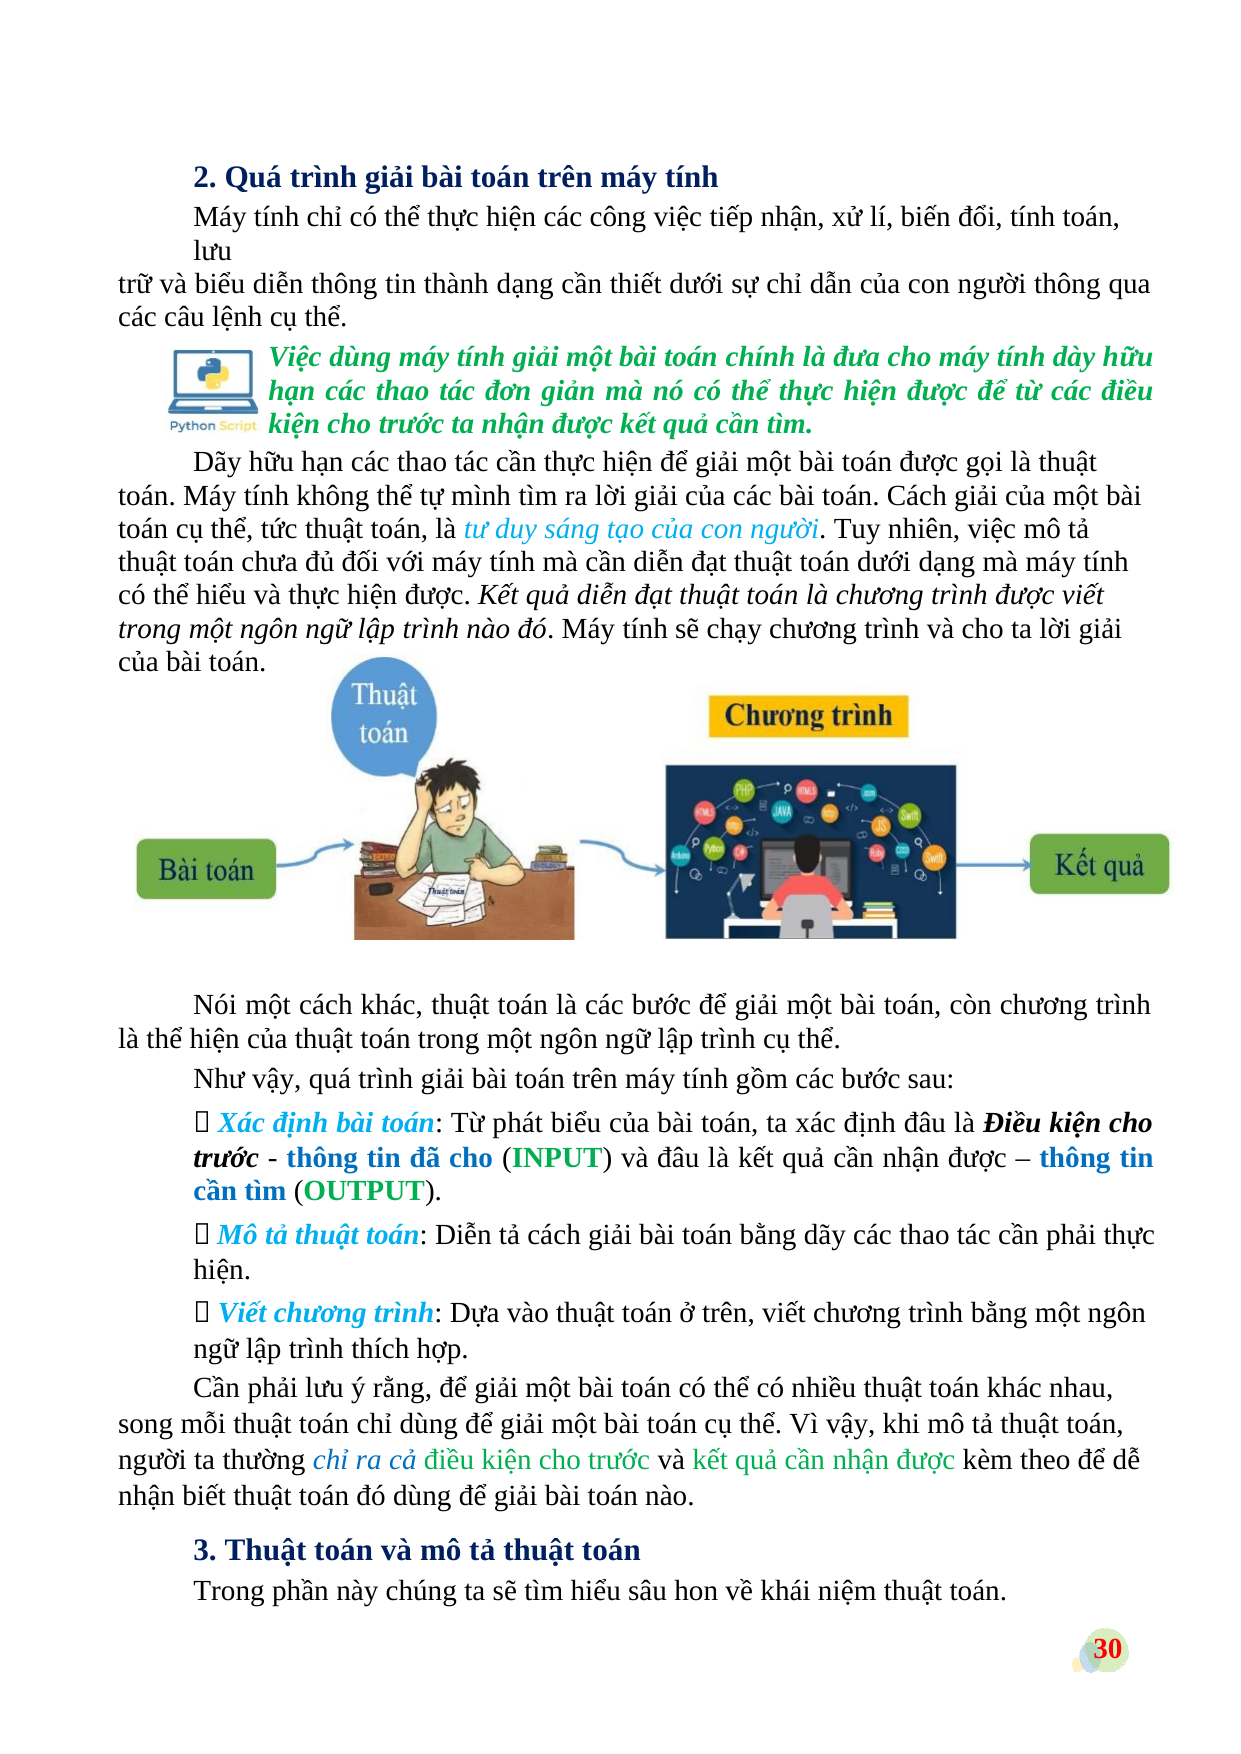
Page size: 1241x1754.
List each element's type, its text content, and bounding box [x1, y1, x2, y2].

text 2. Quá trình giải bài toán trên máy tính [193, 158, 1154, 194]
picture [118, 654, 1180, 940]
text Mô tả thuật toán: Diễn tả cách giải bài toán bằng dãy các thao tác cần phải thực hiện. [193, 1213, 1159, 1285]
text Trong phần này chúng ta sẽ tìm hiểu sâu hon về khái niệm thuật toán. [193, 1573, 1154, 1607]
text 3. Thuật toán và mô tả thuật toán [193, 1531, 1154, 1567]
text Máy tính chỉ có thể thực hiện các công việc tiếp nhận, xử lí, biến đổi, tính toán, lưu [193, 199, 1154, 266]
text Xác định bài toán: Từ phát biểu của bài toán, ta xác định đâu là Điều kiện cho trước - thông tin đã cho (INPUT) và đâu là kết quả cần nhận được – thông tin cần tìm (OUTPUT). [193, 1101, 1154, 1207]
text Dãy hữu hạn các thao tác cần thực hiện để giải một bài toán được gọi là thuật toán. Máy tính không thể tự mình tìm ra lời giải của các bài toán. Cách giải của một bài toán cụ thể, tức thuật toán, là tư duy sáng tạo của con người. Tuy nhiên, việc mô tả thuật toán chưa đủ đối với máy tính mà cần diễn đạt thuật toán dưới dạng mà máy tính có thể hiểu và thực hiện được. Kết quả diễn đạt thuật toán là chương trình được viết trong một ngôn ngữ lập trình nào đó. Máy tính sẽ chạy chương trình và cho ta lời giải của bài toán. [118, 445, 1147, 677]
picture [164, 348, 260, 433]
text Việc dùng máy tính giải một bài toán chính là đưa cho máy tính dày hữu hạn các thao tác đơn giản mà nó có thể thực hiện được để từ các điều kiện cho trước ta nhận được kết quả cần tìm. [268, 340, 1154, 439]
text Nói một cách khác, thuật toán là các bước để giải một bài toán, còn chương trình là thể hiện của thuật toán trong một ngôn ngữ lập trình cụ thể. [118, 988, 1159, 1055]
text Viết chương trình: Dựa vào thuật toán ở trên, viết chương trình bằng một ngôn ngữ lập trình thích hợp. [193, 1292, 1159, 1365]
text trữ và biểu diễn thông tin thành dạng cần thiết dưới sự chỉ dẫn của con người thông qua các câu lệnh cụ thể. [118, 267, 1159, 333]
text Như vậy, quá trình giải bài toán trên máy tính gồm các bước sau: [193, 1061, 1154, 1094]
text Cần phải lưu ý rằng, để giải một bài toán có thể có nhiều thuật toán khác nhau, song mỗi thuật toán chỉ dùng để giải một bài toán cụ thể. Vì vậy, khi mô tả thuật toán, người ta thường chỉ ra cả điều kiện cho trước và kết quả cần nhận được kèm theo để dễ nhận biết thuật toán đó dùng để giải bài toán nào. [118, 1371, 1147, 1512]
text 30 [1093, 1631, 1154, 1664]
picture [1072, 1627, 1130, 1674]
